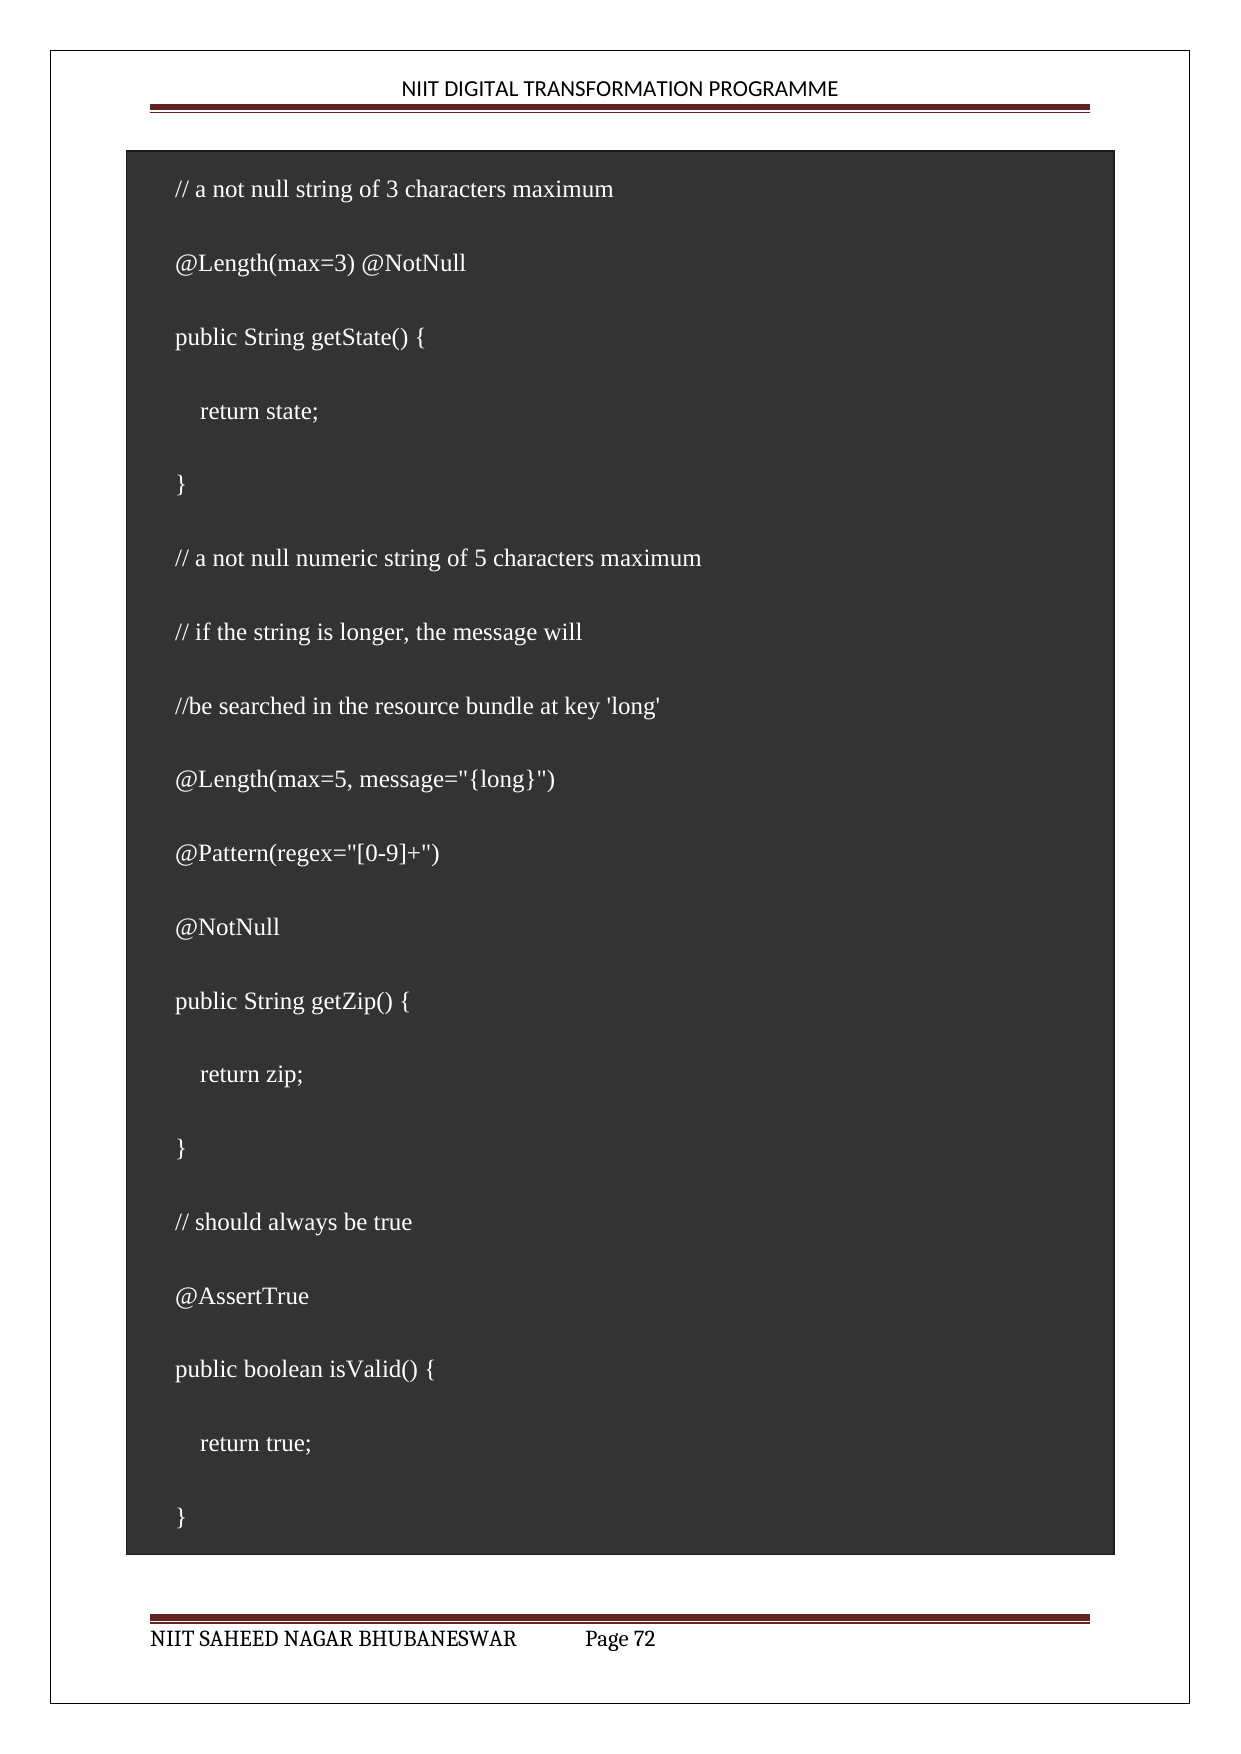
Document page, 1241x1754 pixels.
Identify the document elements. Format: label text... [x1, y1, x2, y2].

text } [127, 1109, 1113, 1162]
text //be searched in the resource bundle at key 'long' [127, 666, 1113, 719]
text return true; [127, 1404, 1113, 1457]
text // if the string is longer, the message will [127, 592, 1113, 646]
text @NotNull [127, 887, 1113, 941]
text // a not null numeric string of 5 characters maximum [127, 519, 1113, 572]
text public String getState() { [127, 297, 1113, 351]
text @Length(max=3) @NotNull [127, 224, 1113, 277]
text @AssertTrue [127, 1256, 1113, 1309]
text return state; [127, 371, 1113, 424]
text } [127, 445, 1113, 498]
text public String getZip() { [127, 961, 1113, 1014]
text return zip; [127, 1035, 1113, 1088]
text @Pattern(regex="[0-9]+") [127, 814, 1113, 867]
text } [127, 1477, 1113, 1554]
text // a not null string of 3 characters maximum [127, 152, 1113, 203]
text public boolean isValid() { [127, 1330, 1113, 1383]
text @Length(max=5, message="{long}") [127, 740, 1113, 793]
text // should always be true [127, 1182, 1113, 1236]
